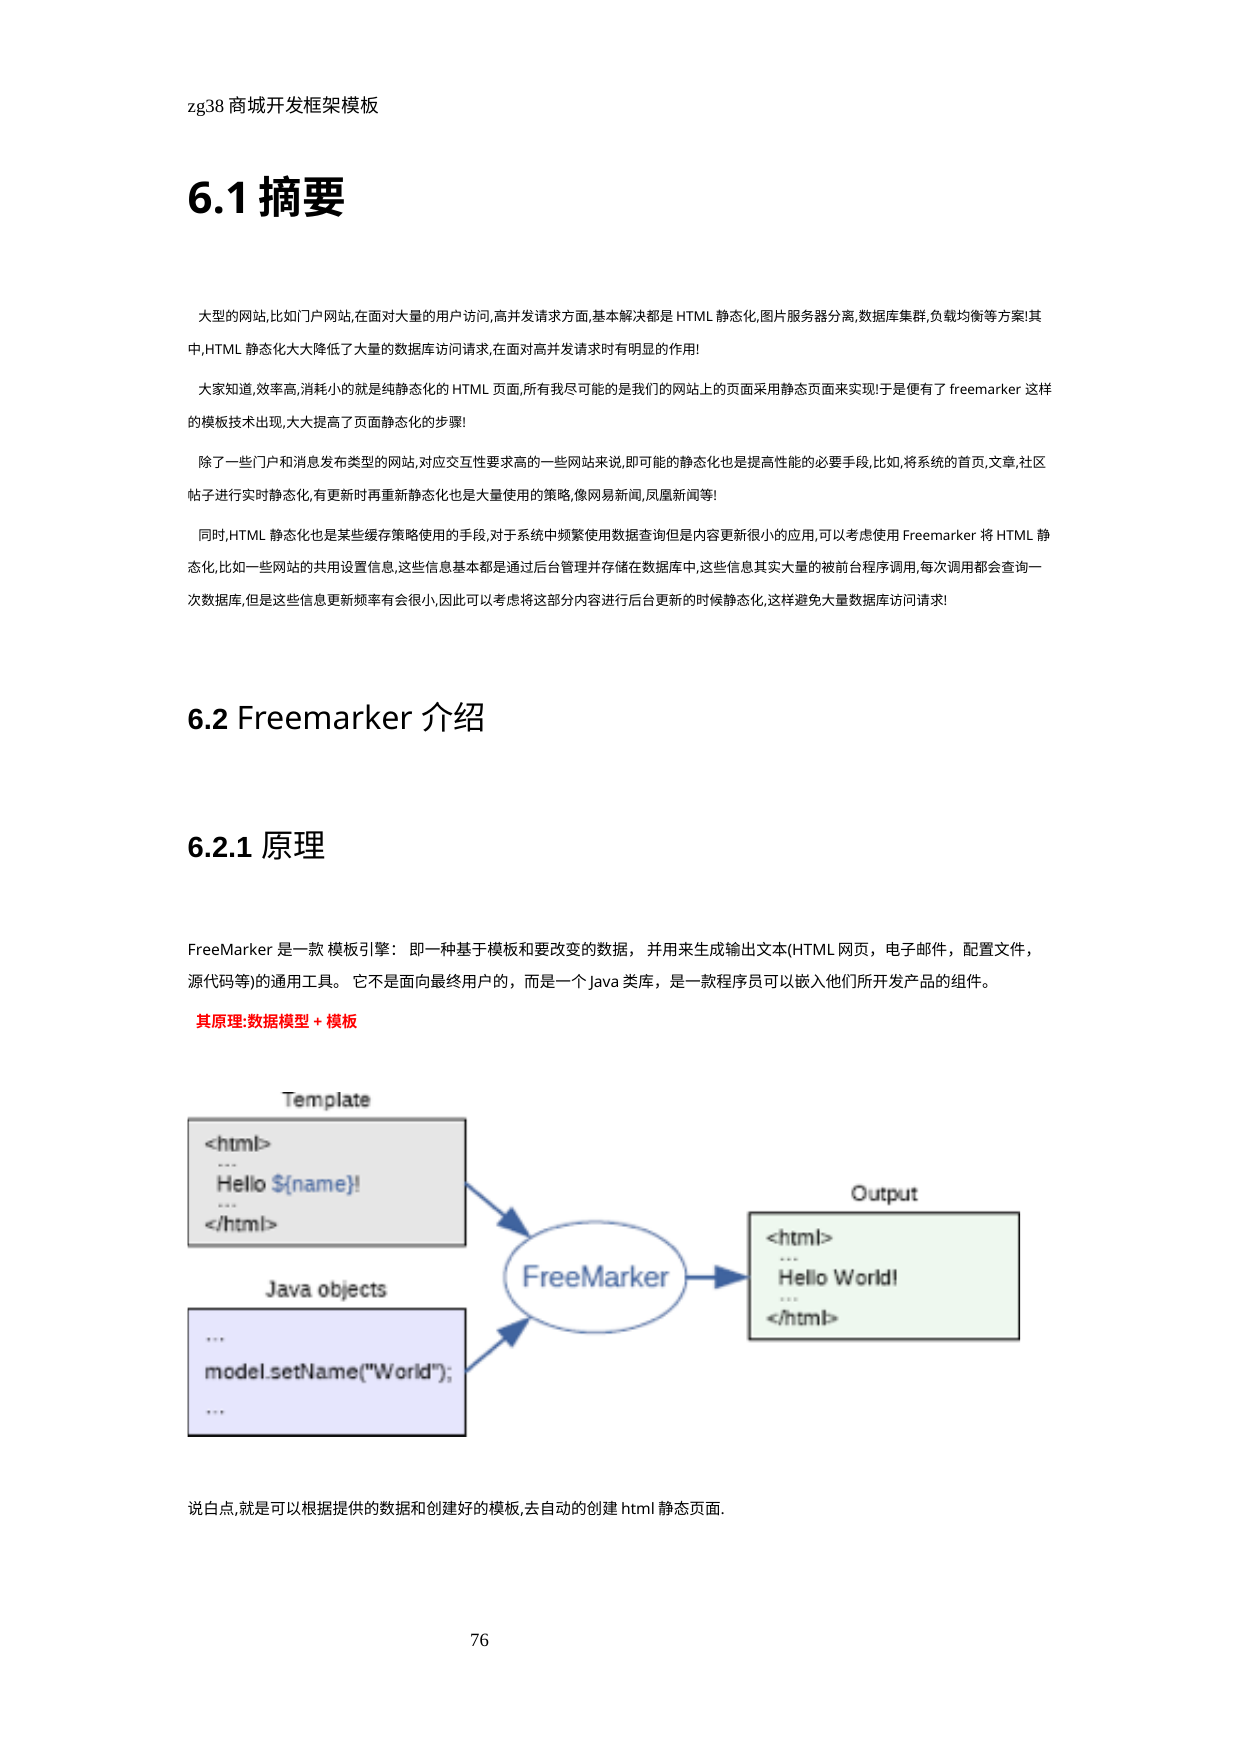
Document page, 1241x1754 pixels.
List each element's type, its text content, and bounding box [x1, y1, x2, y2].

subtitle 6.2.1 原理 [187, 811, 1053, 876]
text 大家知道,效率高,消耗小的就是纯静态化的HTML 页面,所有我尽可能的是我们的网站上的页面采用静态页面来实现!于是便有了freemarker 这样的模板技术出现,大大提高了页面静态化的步骤! [187, 373, 1053, 438]
text FreeMarker 是一款 模板引擎： 即一种基于模板和要改变的数据， 并用来生成输出文本(HTML网页，电子邮件，配置文件，源代码等)的通用工具。 它不是面向最终用户的，而是一个Java类库，是一款程序员可以嵌入他们所开发产品的组件。 [187, 932, 1053, 997]
text 同时,HTML 静态化也是某些缓存策略使用的手段,对于系统中频繁使用数据查询但是内容更新很小的应用,可以考虑使用Freemarker 将HTML 静态化,比如一些网站的共用设置信息,这些信息基本都是通过后台管理并存储在数据库中,这些信息其实大量的被前台程序调用,每次调用都会查询一次数据库,但是这些信息更新频率有会很小,因此可以考虑将这部分内容进行后台更新的时候静态化,这样避免大量数据库访问请求! [187, 518, 1053, 616]
picture [187, 1092, 1021, 1437]
text 说白点,就是可以根据提供的数据和创建好的模板,去自动的创建html静态页面. [187, 1491, 1053, 1524]
subtitle 6.2 Freemarker 介绍 [187, 683, 1053, 748]
text 除了一些门户和消息发布类型的网站,对应交互性要求高的一些网站来说,即可能的静态化也是提高性能的必要手段,比如,将系统的首页,文章,社区帖子进行实时静态化,有更新时再重新静态化也是大量使用的策略,像网易新闻,凤凰新闻等! [187, 445, 1053, 510]
text 其原理:数据模型 + 模板 [187, 1005, 1053, 1037]
text 大型的网站,比如门户网站,在面对大量的用户访问,高并发请求方面,基本解决都是HTML静态化,图片服务器分离,数据库集群,负载均衡等方案!其中,HTML 静态化大大降低了大量的数据库访问请求,在面对高并发请求时有明显的作用! [187, 300, 1053, 365]
subtitle 6.1摘要 [187, 162, 1053, 227]
